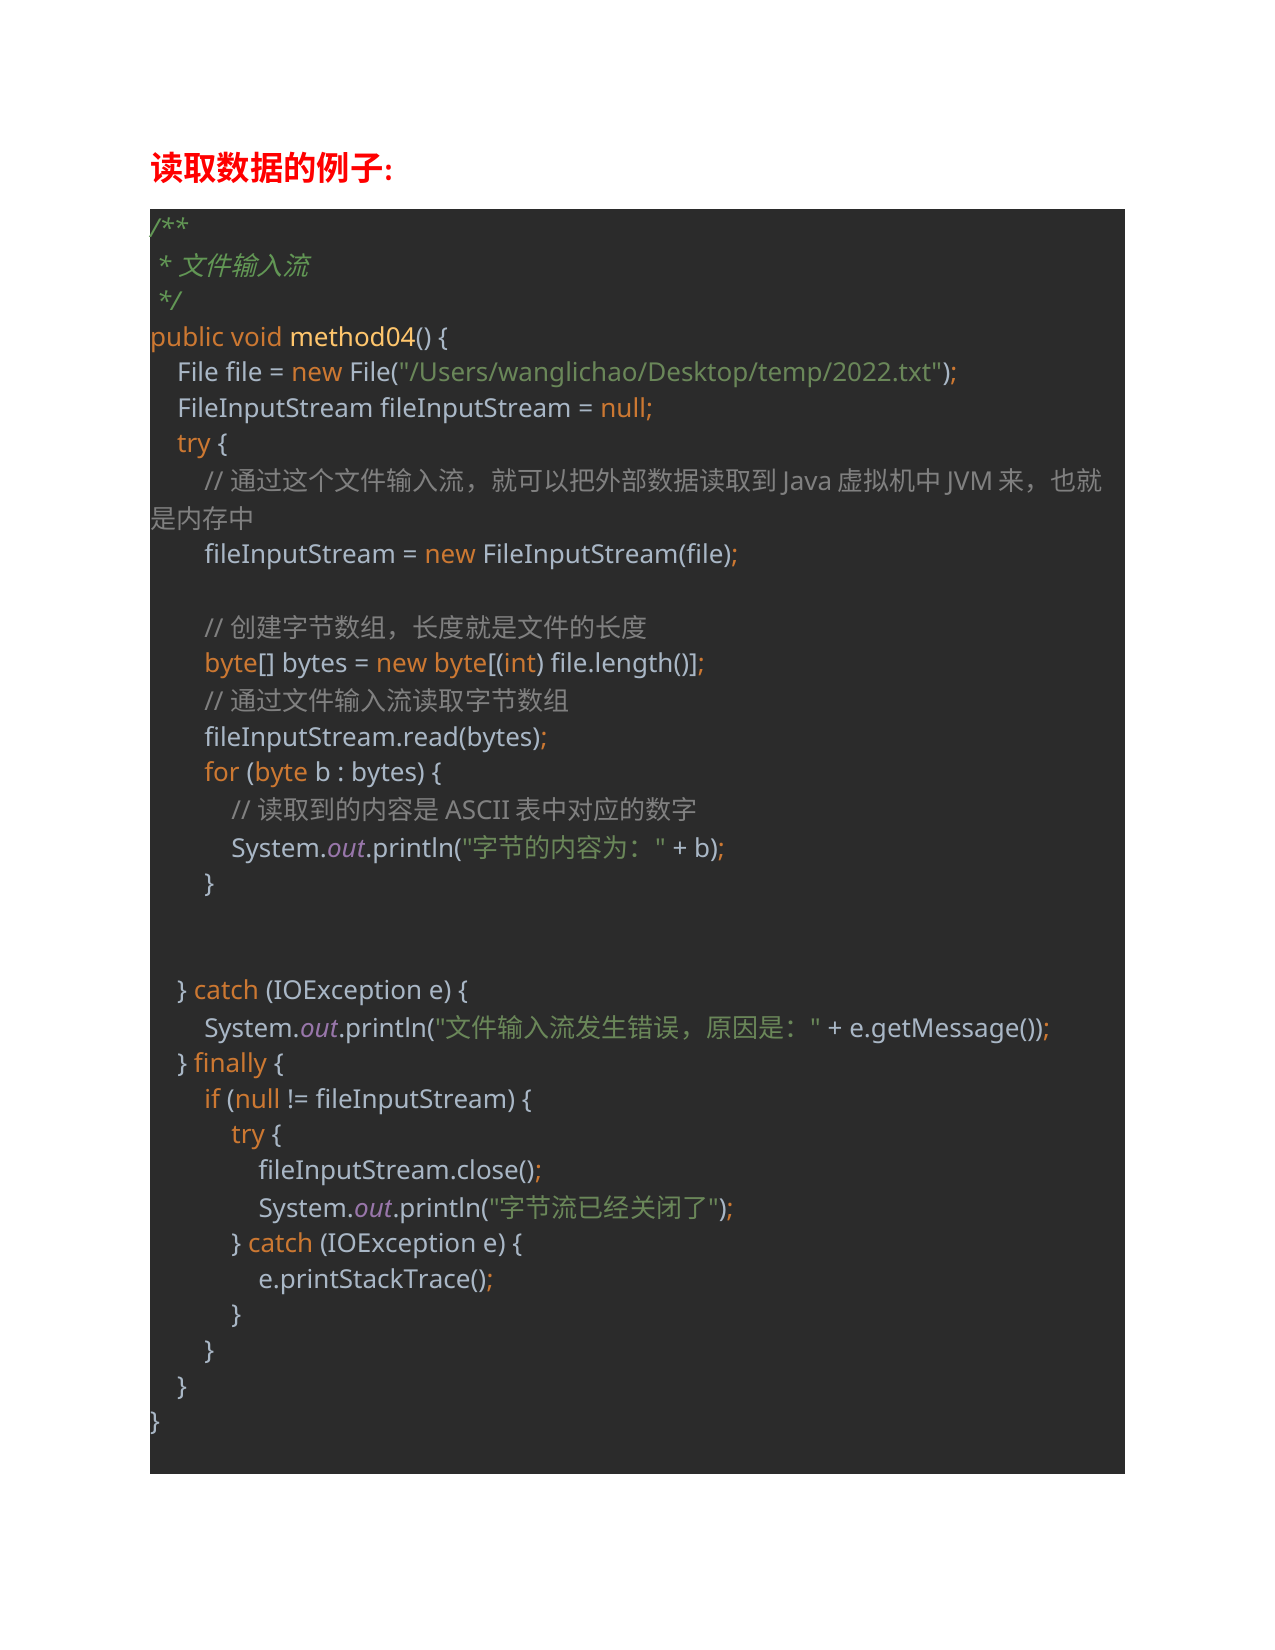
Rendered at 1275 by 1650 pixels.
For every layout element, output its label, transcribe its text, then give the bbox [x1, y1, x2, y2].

text 读取数据的例子: [150, 150, 1125, 188]
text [150, 209, 1125, 1474]
